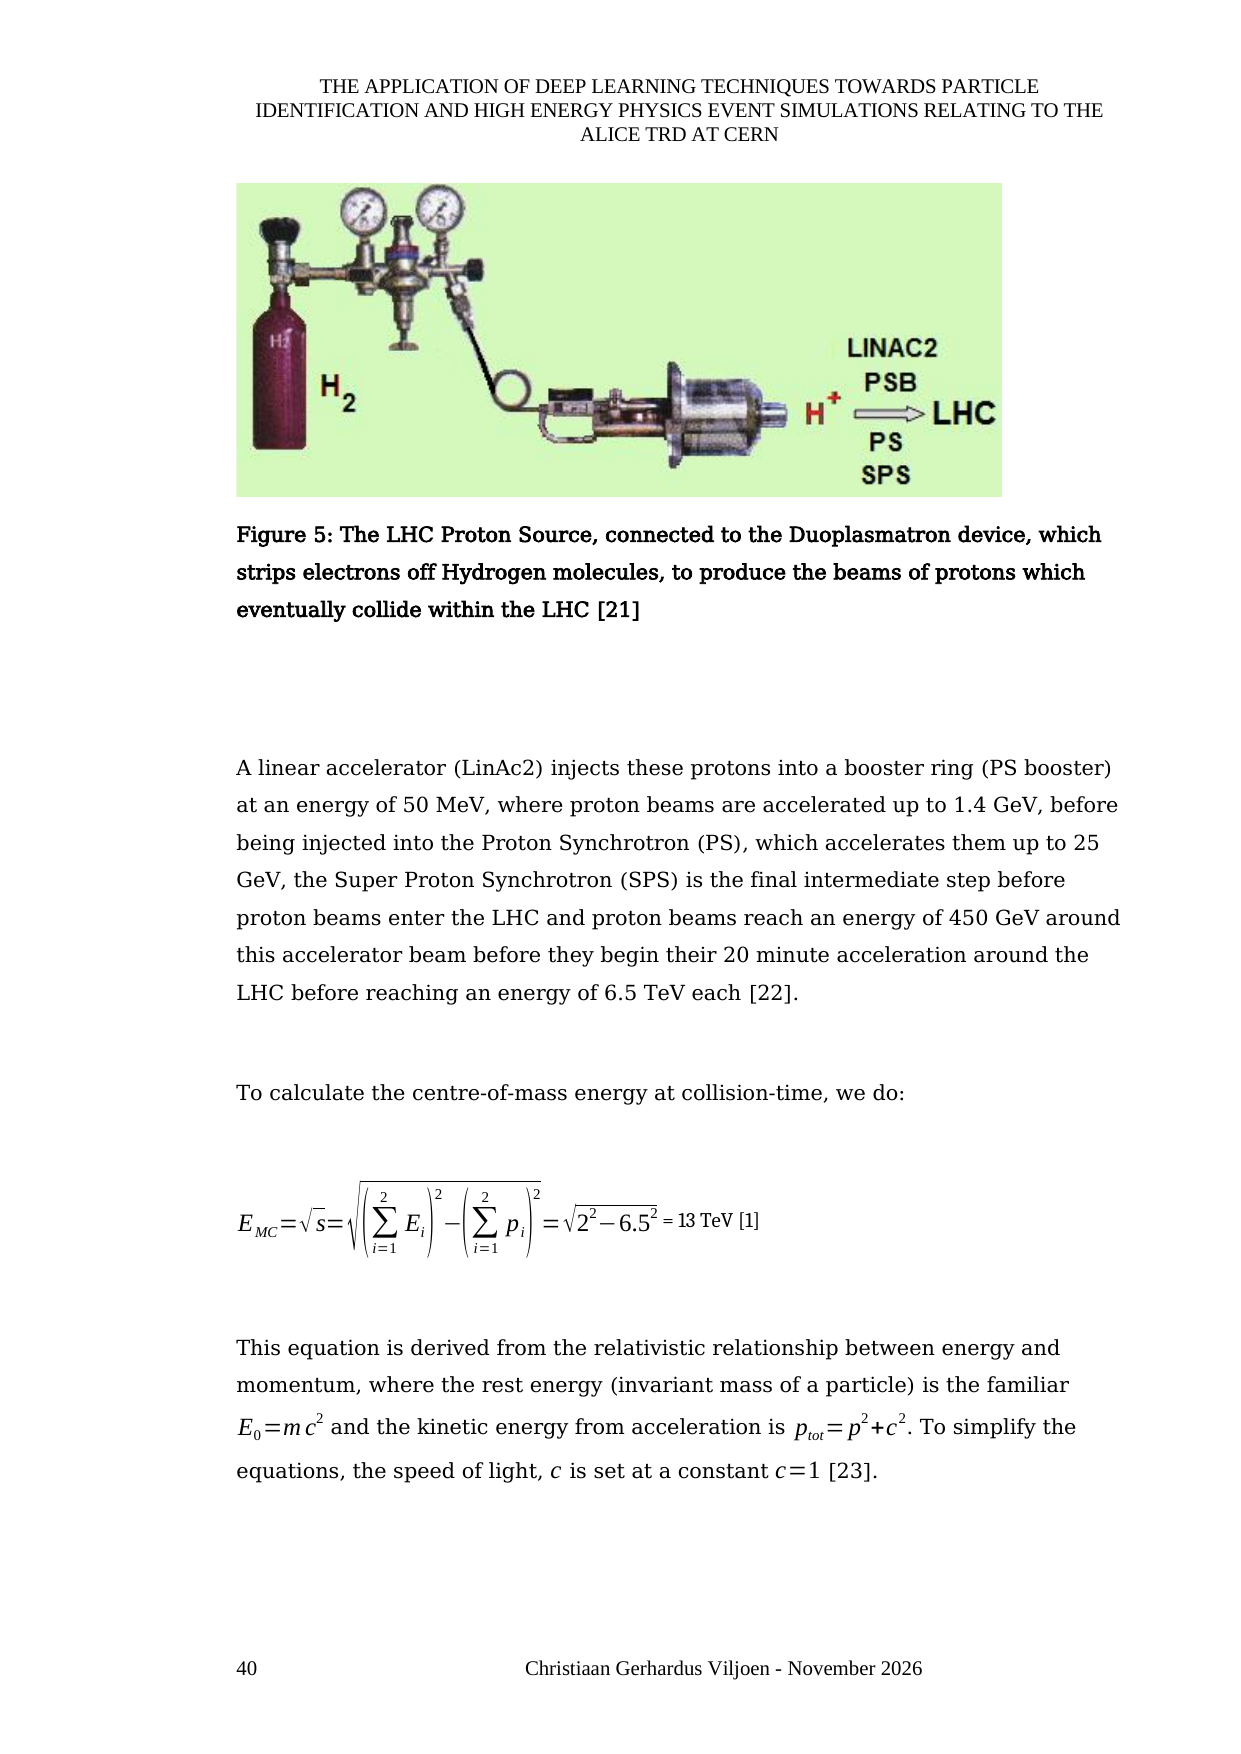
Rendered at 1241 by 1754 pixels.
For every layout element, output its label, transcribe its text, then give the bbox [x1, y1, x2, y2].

text Figure 7: The LHC Proton Source, connected to the Duoplasmatron device, which strips electrons off Hydrogen molecules, to produce the beams of protons which eventually collide within the LHC [236, 521, 1122, 621]
text = 13 TeV [236, 1179, 1122, 1260]
picture [236, 183, 1002, 497]
text To calculate the centre-of-mass energy at collision-time, we do: [236, 1079, 1122, 1104]
text A linear accelerator (LinAc2) injects these protons into a booster ring (PS booster) at an energy of 50 MeV, where proton beams are accelerated up to 1.4 GeV, before being injected into the Proton Synchrotron (PS), which accelerates them up to 25 GeV, the Super Proton Synchrotron (SPS) is the final intermediate step before proton beams enter the LHC and proton beams reach an energy of 450 GeV around this accelerator beam before they begin their 20 minute acceleration around the LHC before reaching an energy of 6.5 TeV each . [236, 754, 1122, 1004]
text This equation is derived from the relativistic relationship between energy and momentum, where the rest energy (invariant mass of a particle) is the familiar and the kinetic energy from acceleration is . To simplify the equations, the speed of light, is set at a constant . [236, 1334, 1122, 1484]
